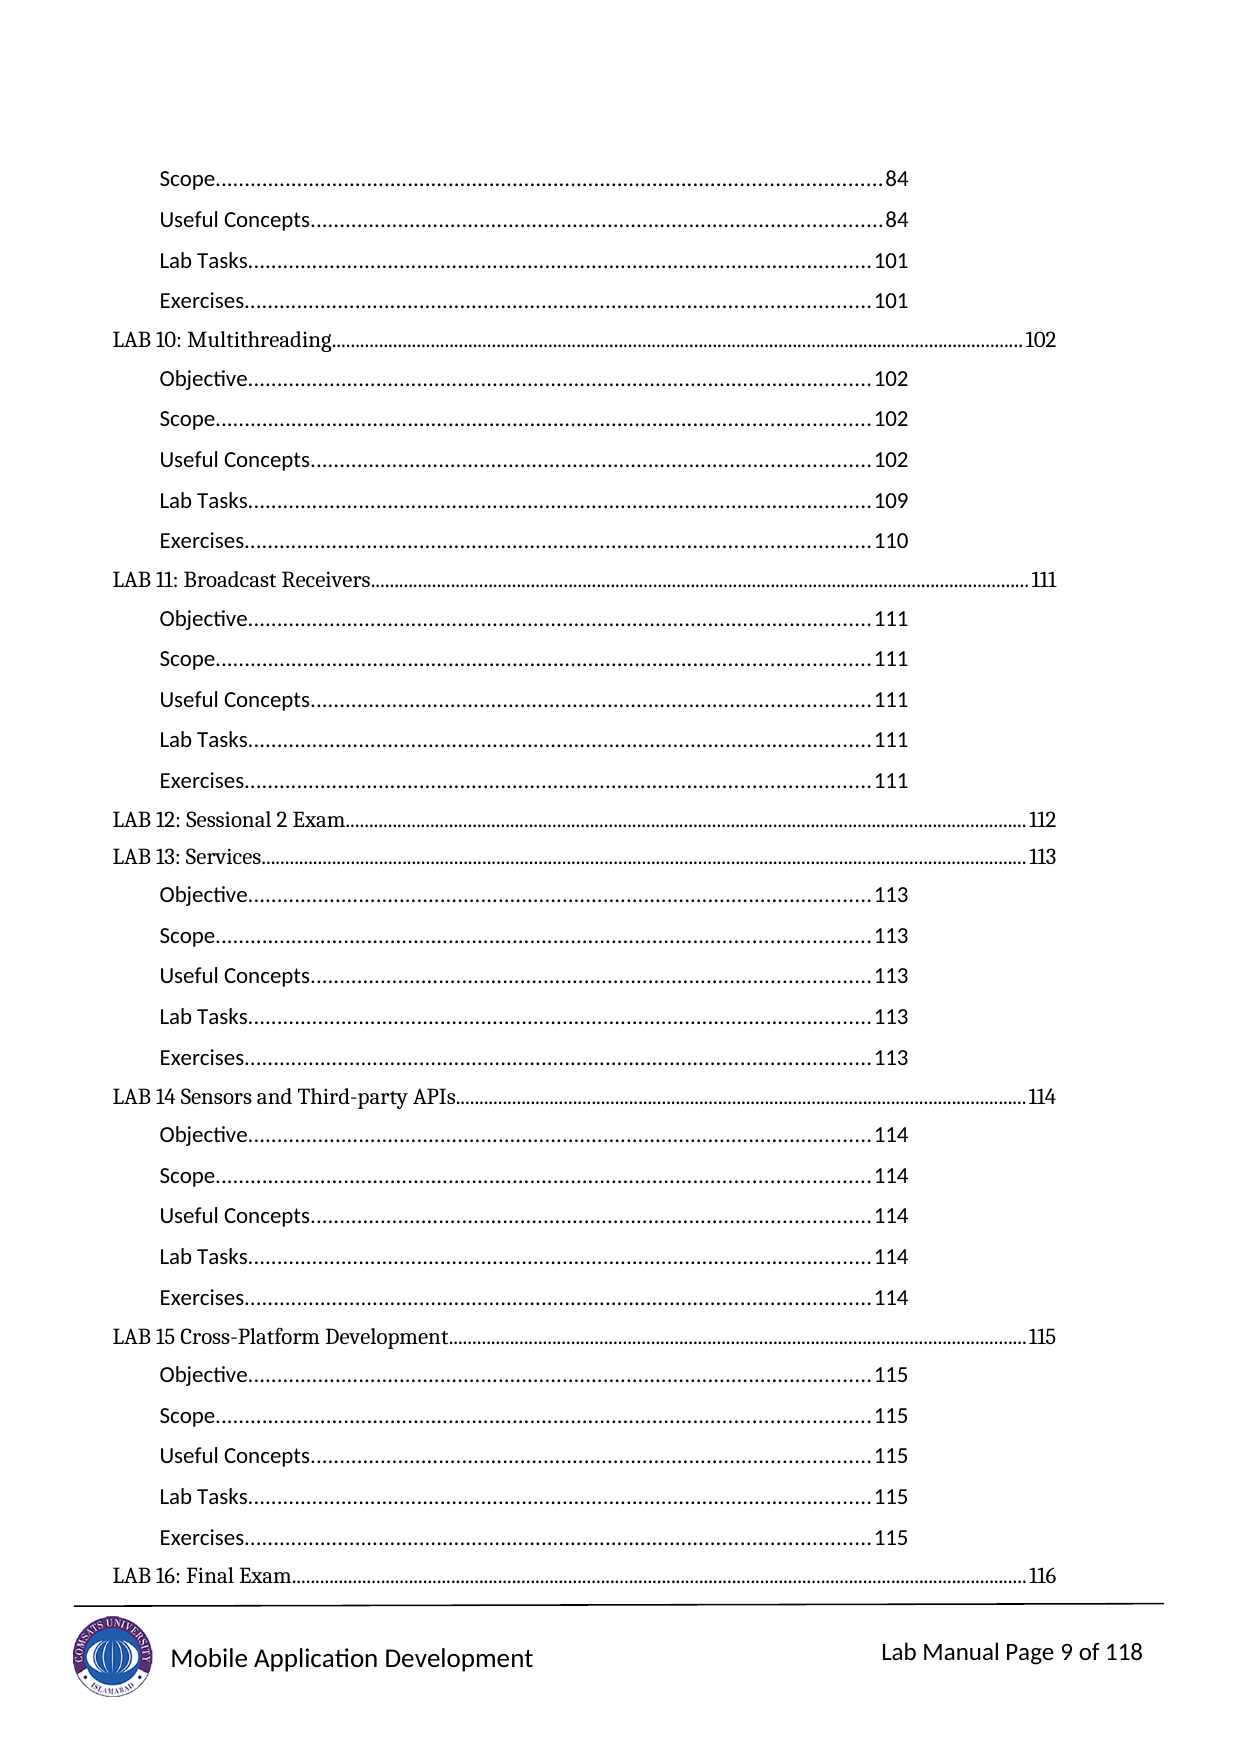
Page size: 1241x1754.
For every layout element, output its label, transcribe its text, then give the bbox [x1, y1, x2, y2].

text LAB 15 Cross-Platform Development 115 [112, 1323, 1190, 1350]
text Exercises 115 [159, 1523, 1190, 1551]
text Exercises 111 [159, 766, 1190, 794]
text LAB 10: Multithreading 102 [112, 327, 1190, 353]
text Objective 102 [159, 364, 1190, 392]
text LAB 16: Final Exam 116 [112, 1563, 1190, 1590]
text Exercises 101 [159, 286, 1190, 314]
text Lab Tasks 109 [159, 486, 1190, 514]
text Useful Concepts 113 [159, 962, 1190, 990]
text Objective 111 [159, 604, 1190, 632]
text Scope 111 [159, 644, 1190, 672]
text Lab Tasks 113 [159, 1002, 1190, 1030]
text Useful Concepts 114 [159, 1202, 1190, 1229]
text LAB 14 Sensors and Third-party APIs 114 [112, 1083, 1190, 1110]
text Lab Tasks 111 [159, 726, 1190, 754]
text Scope 114 [159, 1161, 1190, 1189]
text Scope 102 [159, 404, 1190, 432]
text Lab Tasks 115 [159, 1482, 1190, 1510]
text Useful Concepts 102 [159, 445, 1190, 473]
text Objective 115 [159, 1360, 1190, 1388]
text Objective 114 [159, 1120, 1190, 1148]
text Exercises 113 [159, 1043, 1190, 1071]
text Lab Tasks 114 [159, 1242, 1190, 1270]
text Useful Concepts 115 [159, 1441, 1190, 1469]
text Lab Tasks 101 [159, 246, 1190, 274]
text LAB 12: Sessional 2 Exam 112 [112, 807, 1190, 833]
text LAB 11: Broadcast Receivers 111 [112, 567, 1190, 593]
text Useful Concepts 111 [159, 685, 1190, 713]
picture [73, 1616, 154, 1697]
text Scope 84 [159, 164, 1190, 193]
text Exercises 114 [159, 1283, 1190, 1311]
text Objective 113 [159, 880, 1190, 908]
text Scope 113 [159, 921, 1190, 949]
text LAB 13: Services 113 [112, 844, 1190, 870]
text Scope 115 [159, 1401, 1190, 1429]
text Exercises 110 [159, 526, 1190, 554]
text Useful Concepts 84 [159, 205, 1190, 233]
